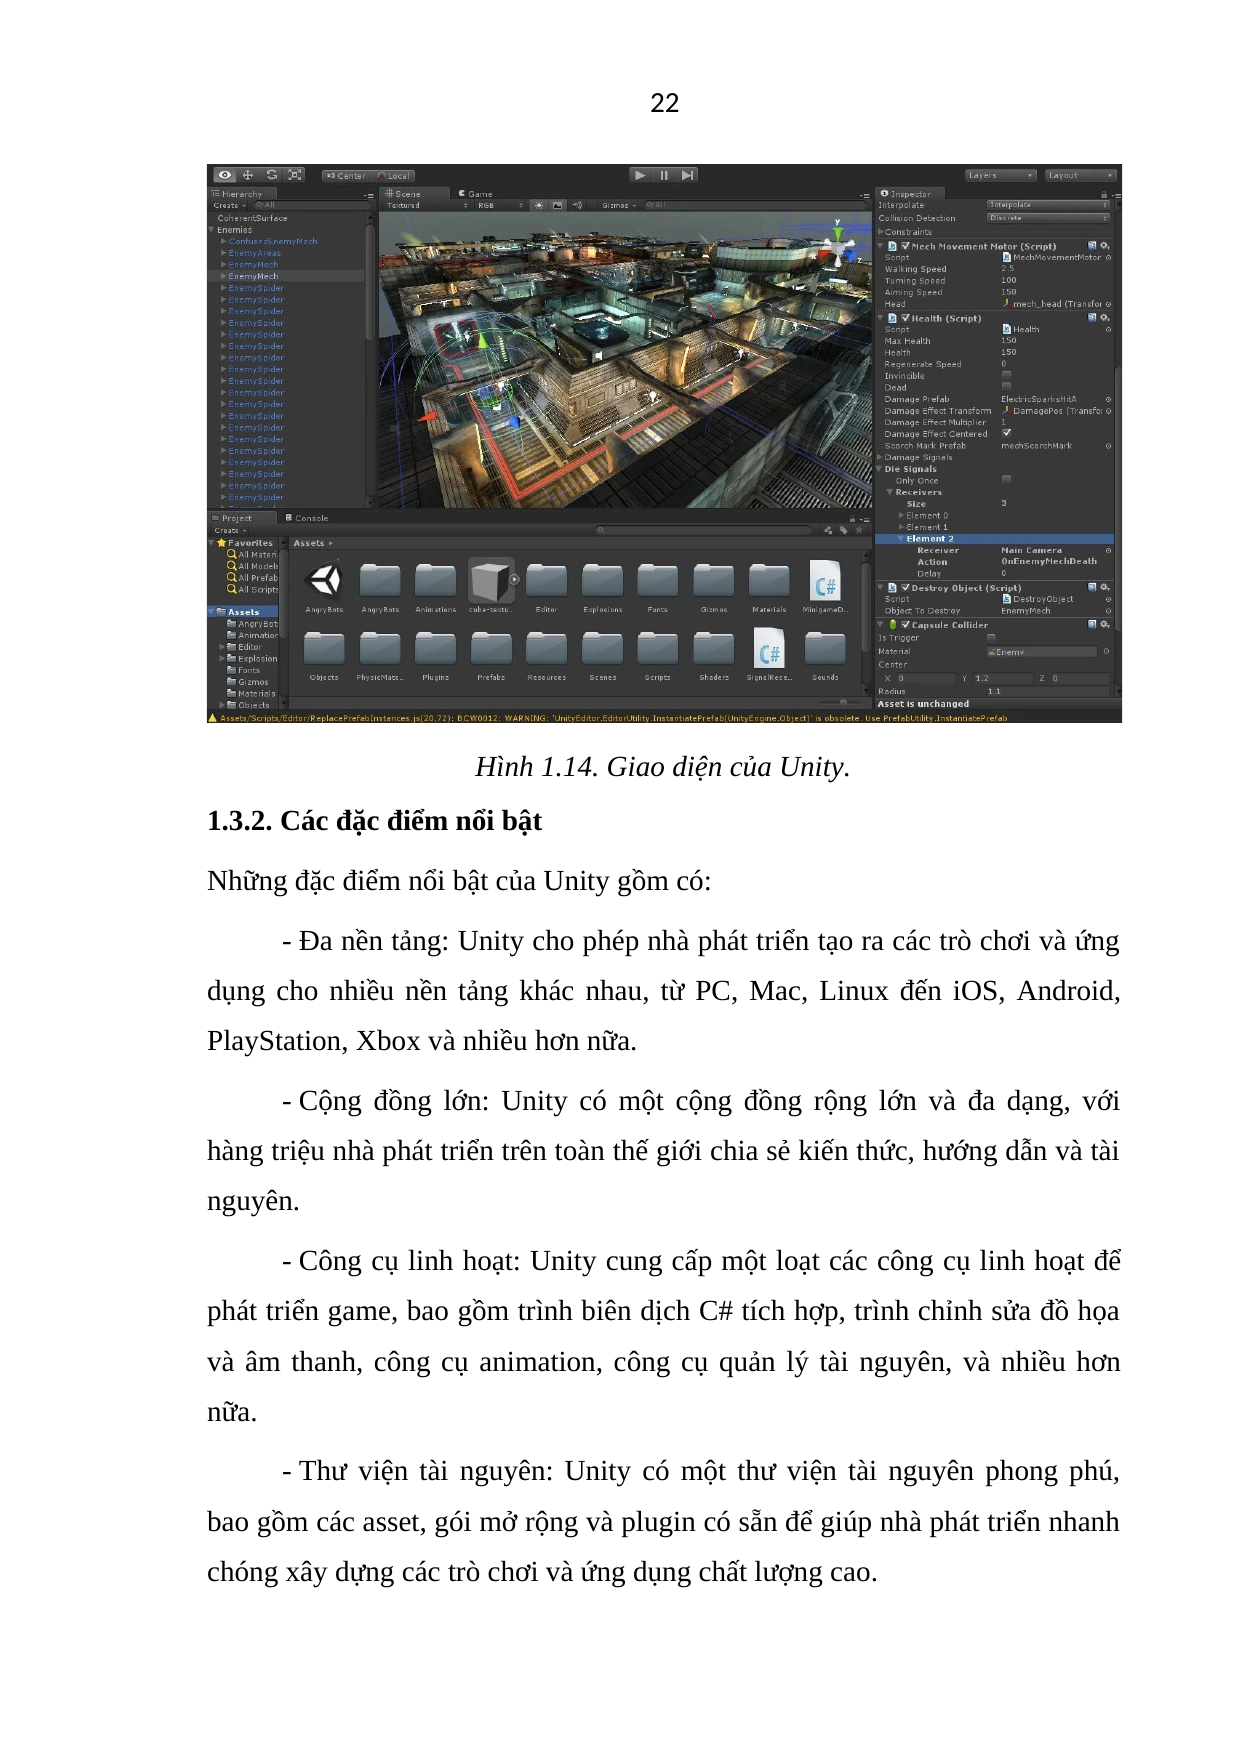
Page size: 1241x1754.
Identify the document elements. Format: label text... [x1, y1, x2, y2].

text Hình 1.14. Giao diện của Unity. [207, 749, 1122, 782]
picture [206, 164, 1123, 723]
text Thư viện tài nguyên: Unity có một thư viện tài nguyên phong phú, bao gồm các asset, gói mở rộng và plugin có sẵn để giúp nhà phát triển nhanh chóng xây dựng các trò chơi và ứng dụng chất lượng cao. [207, 1453, 1122, 1588]
text Cộng đồng lớn: Unity có một cộng đồng rộng lớn và đa dạng, với hàng triệu nhà phát triển trên toàn thế giới chia sẻ kiến thức, hướng dẫn và tài nguyên. [207, 1083, 1122, 1217]
text Công cụ linh hoạt: Unity cung cấp một loạt các công cụ linh hoạt để phát triển game, bao gồm trình biên dịch C# tích hợp, trình chỉnh sửa đồ họa và âm thanh, công cụ animation, công cụ quản lý tài nguyên, và nhiều hơn nữa. [207, 1243, 1122, 1427]
text Những đặc điểm nổi bật của Unity gồm có: [207, 863, 1122, 897]
text Đa nền tảng: Unity cho phép nhà phát triển tạo ra các trò chơi và ứng dụng cho nhiều nền tảng khác nhau, từ PC, Mac, Linux đến iOS, Android, PlayStation, Xbox và nhiều hơn nữa. [207, 923, 1122, 1057]
subtitle Các đặc điểm nổi bật [207, 803, 1122, 837]
